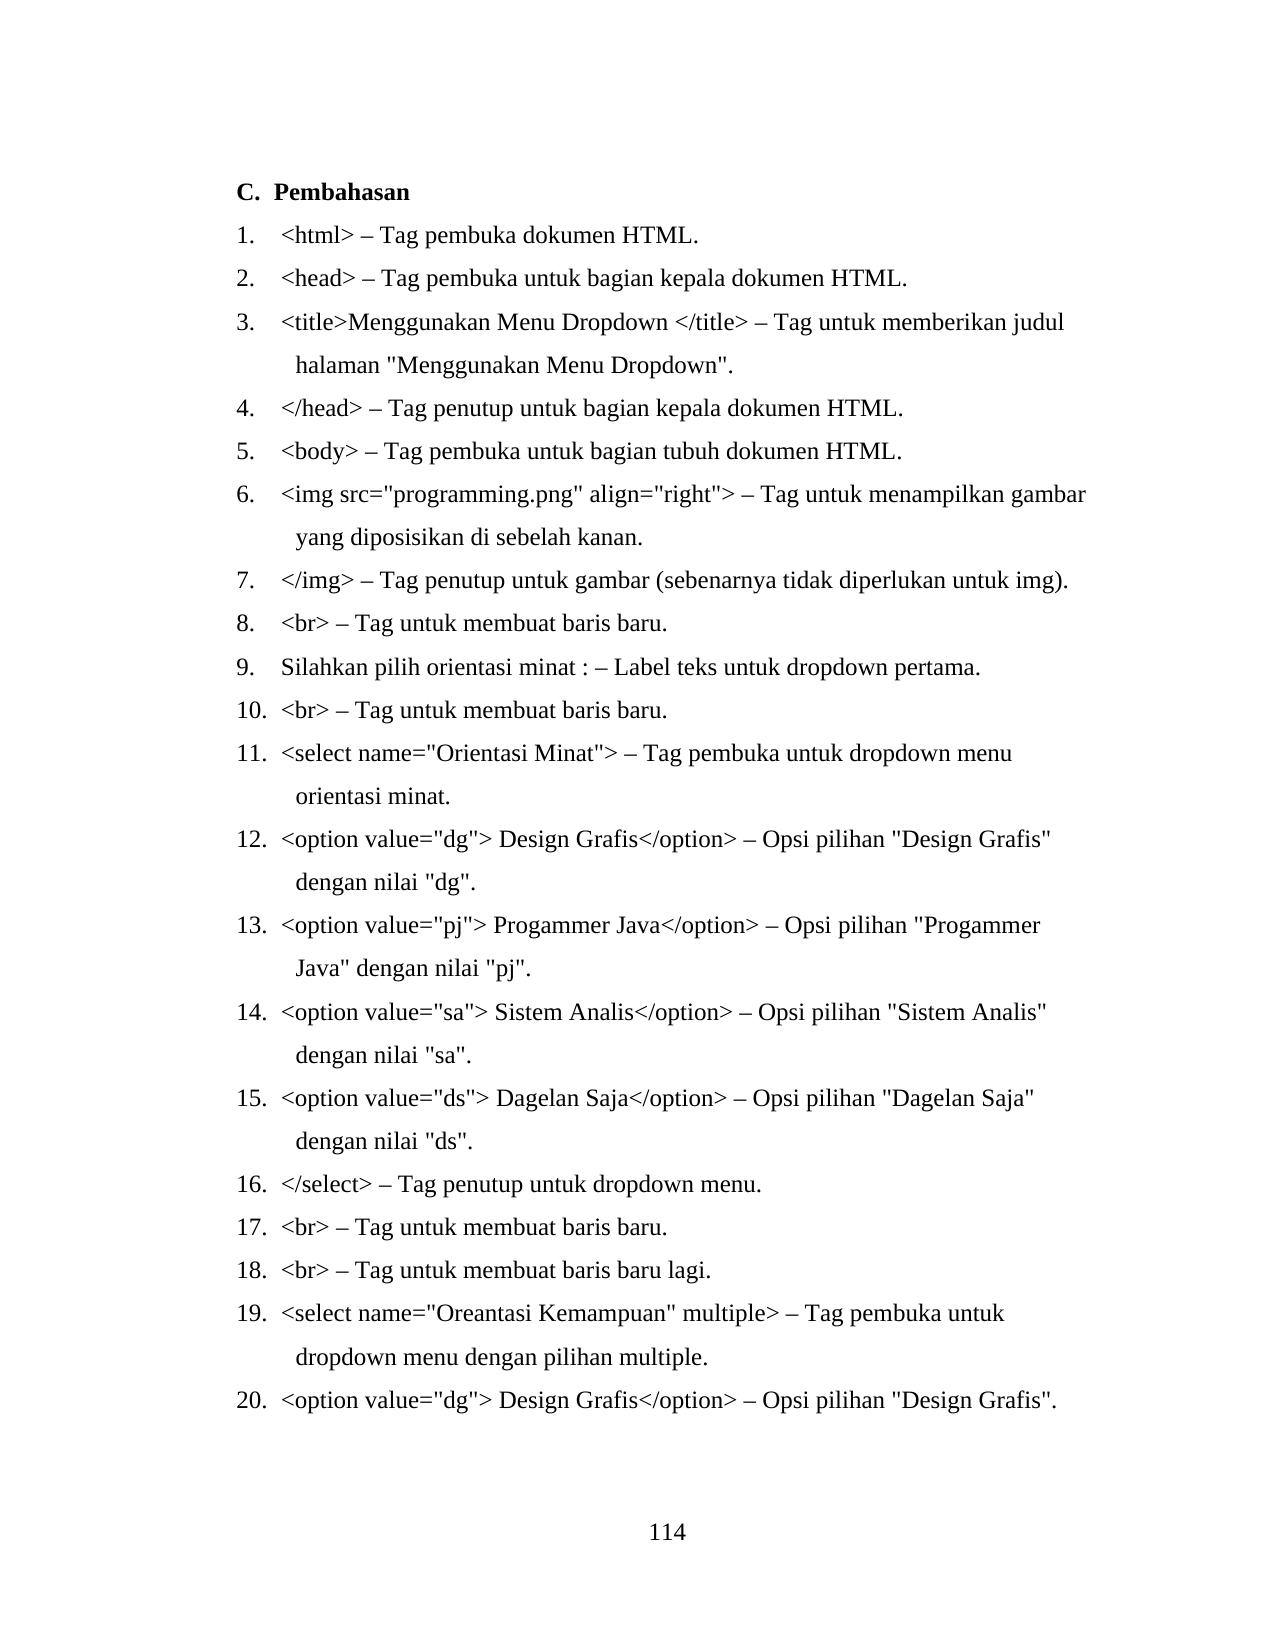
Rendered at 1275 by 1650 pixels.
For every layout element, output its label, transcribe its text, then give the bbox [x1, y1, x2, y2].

list <br> – Tag untuk membuat baris baru. [236, 1212, 1098, 1241]
list <option value="dg"> Design Grafis</option> – Opsi pilihan "Design Grafis". [236, 1385, 1098, 1413]
list <option value="dg"> Design Grafis</option> – Opsi pilihan "Design Grafis" dengan nilai "dg". [236, 824, 1098, 896]
list </img> – Tag penutup untuk gambar (sebenarnya tidak diperlukan untuk img). [236, 565, 1098, 594]
list <br> – Tag untuk membuat baris baru lagi. [236, 1255, 1098, 1284]
list </head> – Tag penutup untuk bagian kepala dokumen HTML. [236, 393, 1098, 422]
list Silahkan pilih orientasi minat : – Label teks untuk dropdown pertama. [236, 652, 1098, 680]
list <br> – Tag untuk membuat baris baru. [236, 695, 1098, 723]
list <select name="Orientasi Minat"> – Tag pembuka untuk dropdown menu orientasi minat. [236, 738, 1098, 810]
list <option value="ds"> Dagelan Saja</option> – Opsi pilihan "Dagelan Saja" dengan nilai "ds". [236, 1083, 1098, 1155]
list <html> – Tag pembuka dokumen HTML. [236, 220, 1098, 249]
list <head> – Tag pembuka untuk bagian kepala dokumen HTML. [236, 263, 1098, 292]
list <img src="programming.png" align="right"> – Tag untuk menampilkan gambar yang diposisikan di sebelah kanan. [236, 479, 1098, 551]
list <title>Menggunakan Menu Dropdown </title> – Tag untuk memberikan judul halaman "Menggunakan Menu Dropdown". [236, 307, 1098, 378]
list <body> – Tag pembuka untuk bagian tubuh dokumen HTML. [236, 436, 1098, 465]
subtitle Pembahasan [236, 177, 1098, 206]
list <br> – Tag untuk membuat baris baru. [236, 608, 1098, 637]
list </select> – Tag penutup untuk dropdown menu. [236, 1169, 1098, 1198]
list <option value="sa"> Sistem Analis</option> – Opsi pilihan "Sistem Analis" dengan nilai "sa". [236, 997, 1098, 1068]
list <select name="Oreantasi Kemampuan" multiple> – Tag pembuka untuk dropdown menu dengan pilihan multiple. [236, 1298, 1098, 1370]
list <option value="pj"> Progammer Java</option> – Opsi pilihan "Progammer Java" dengan nilai "pj". [236, 910, 1098, 982]
